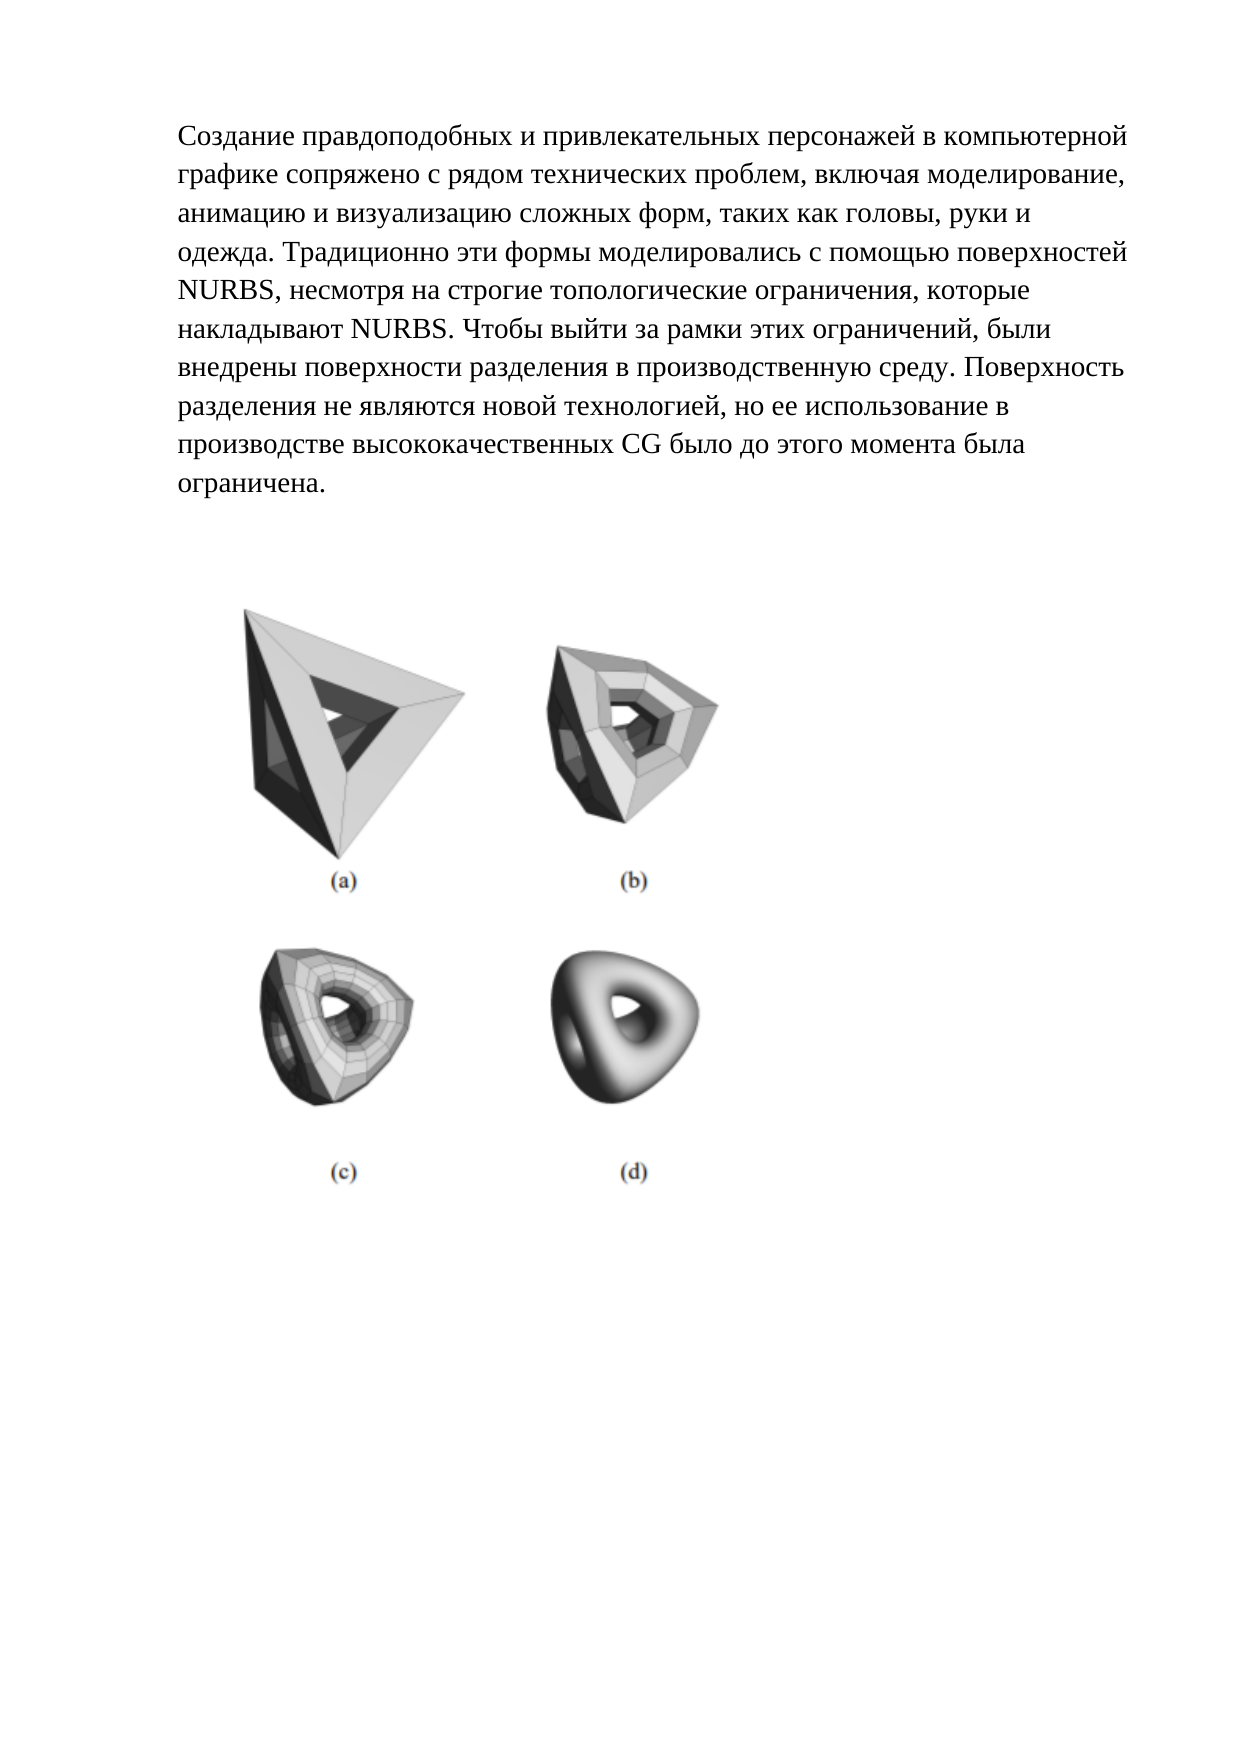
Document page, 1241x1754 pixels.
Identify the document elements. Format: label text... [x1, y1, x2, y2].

picture [177, 528, 803, 1215]
text Создание правдоподобных и привлекательных персонажей в компьютерной графике сопряжено с рядом технических проблем, включая моделирование, анимацию и визуализацию сложных форм, таких как головы, руки и одежда. Традиционно эти формы моделировались с помощью поверхностей NURBS, несмотря на строгие топологические ограничения, которые накладывают NURBS. Чтобы выйти за рамки этих ограничений, были внедрены поверхности разделения в производственную среду. Поверхность разделения не являются новой технологией, но ее использование в производстве высококачественных CG было до этого момента была ограничена. [177, 118, 1152, 498]
